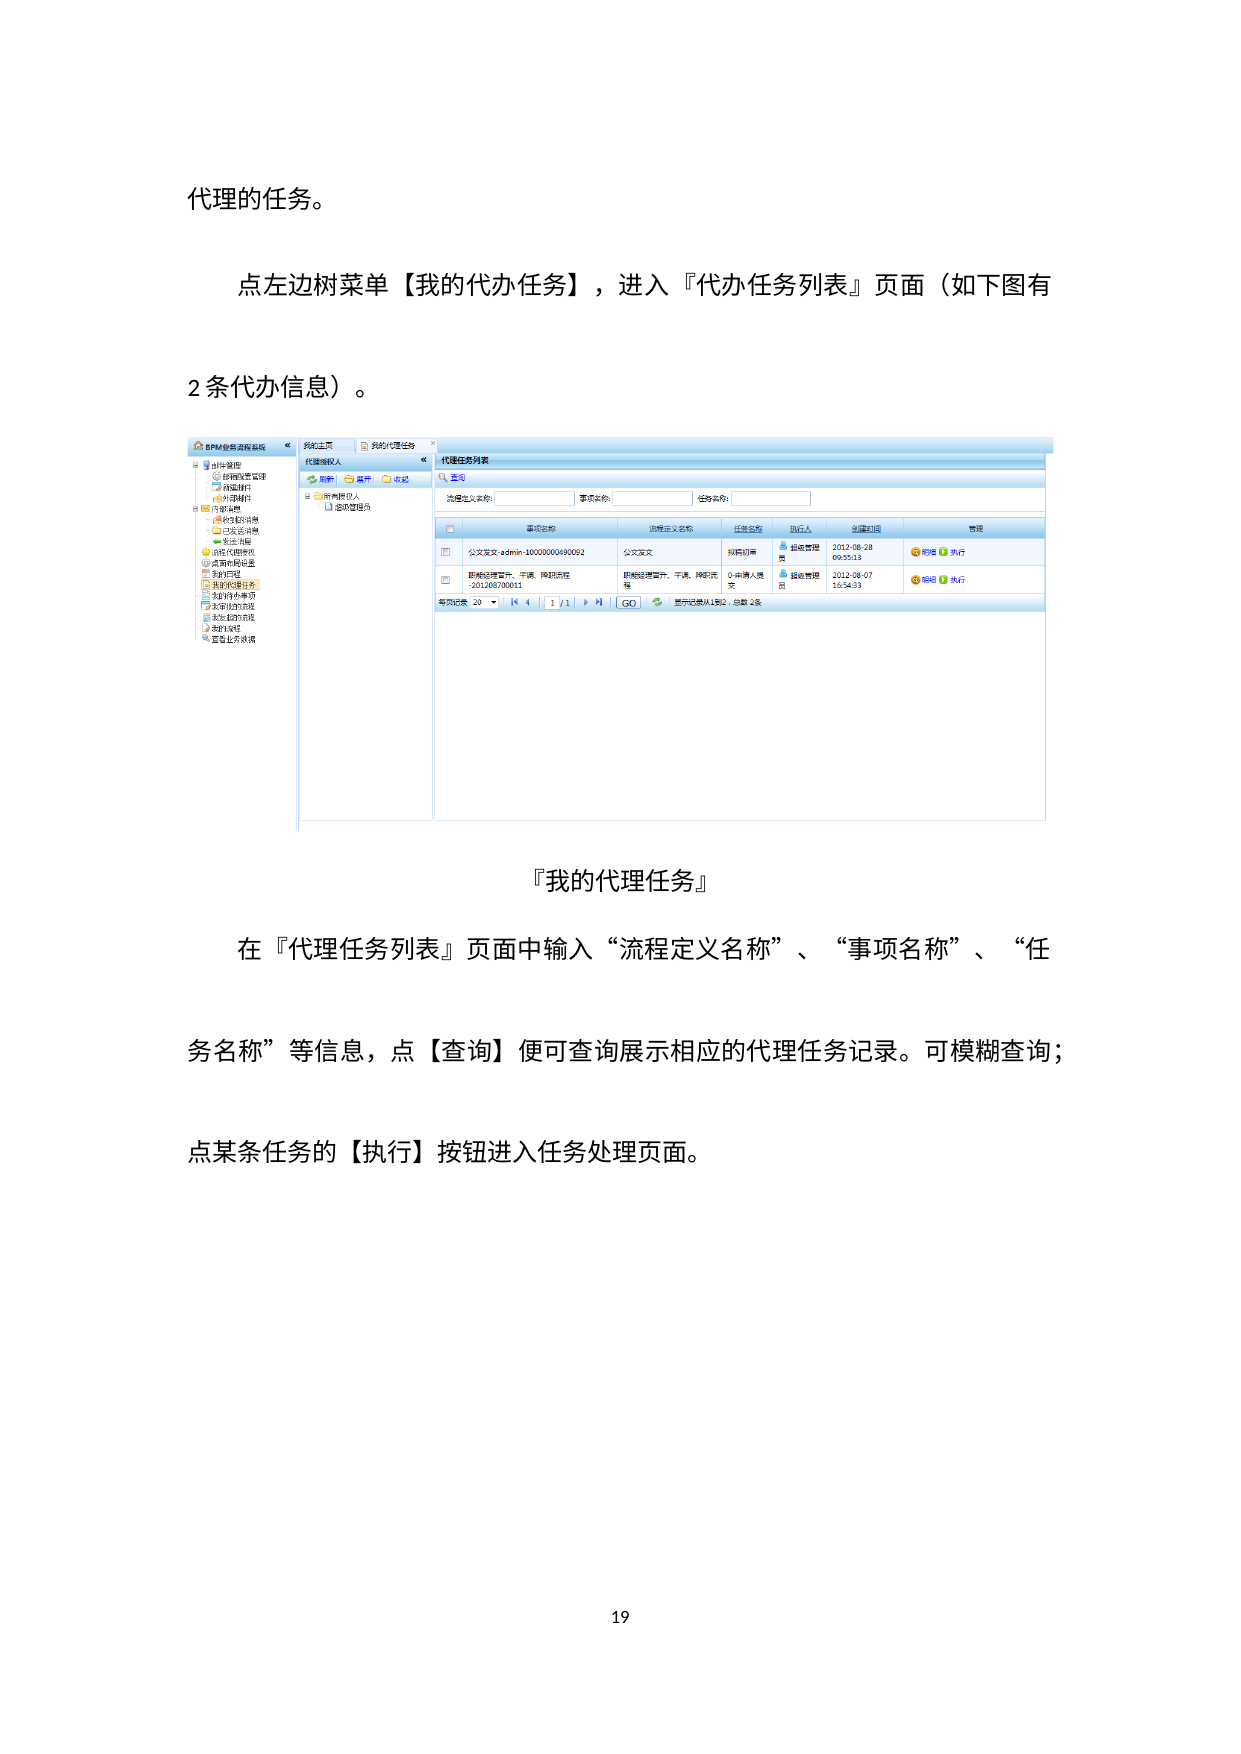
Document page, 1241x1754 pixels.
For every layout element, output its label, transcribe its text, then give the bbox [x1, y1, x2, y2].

picture [187, 437, 1054, 830]
text 点左边树菜单【我的代办任务】，进入『代办任务列表』页面（如下图有2条代办信息）。 [187, 250, 1053, 420]
text 在『代理任务列表』页面中输入“流程定义名称”、“事项名称”、“任务名称”等信息，点【查询】便可查询展示相应的代理任务记录。可模糊查询；点某条任务的【执行】按钮进入任务处理页面。 [187, 913, 1053, 1185]
text 『我的代理任务』 [187, 830, 1053, 913]
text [187, 164, 1053, 232]
